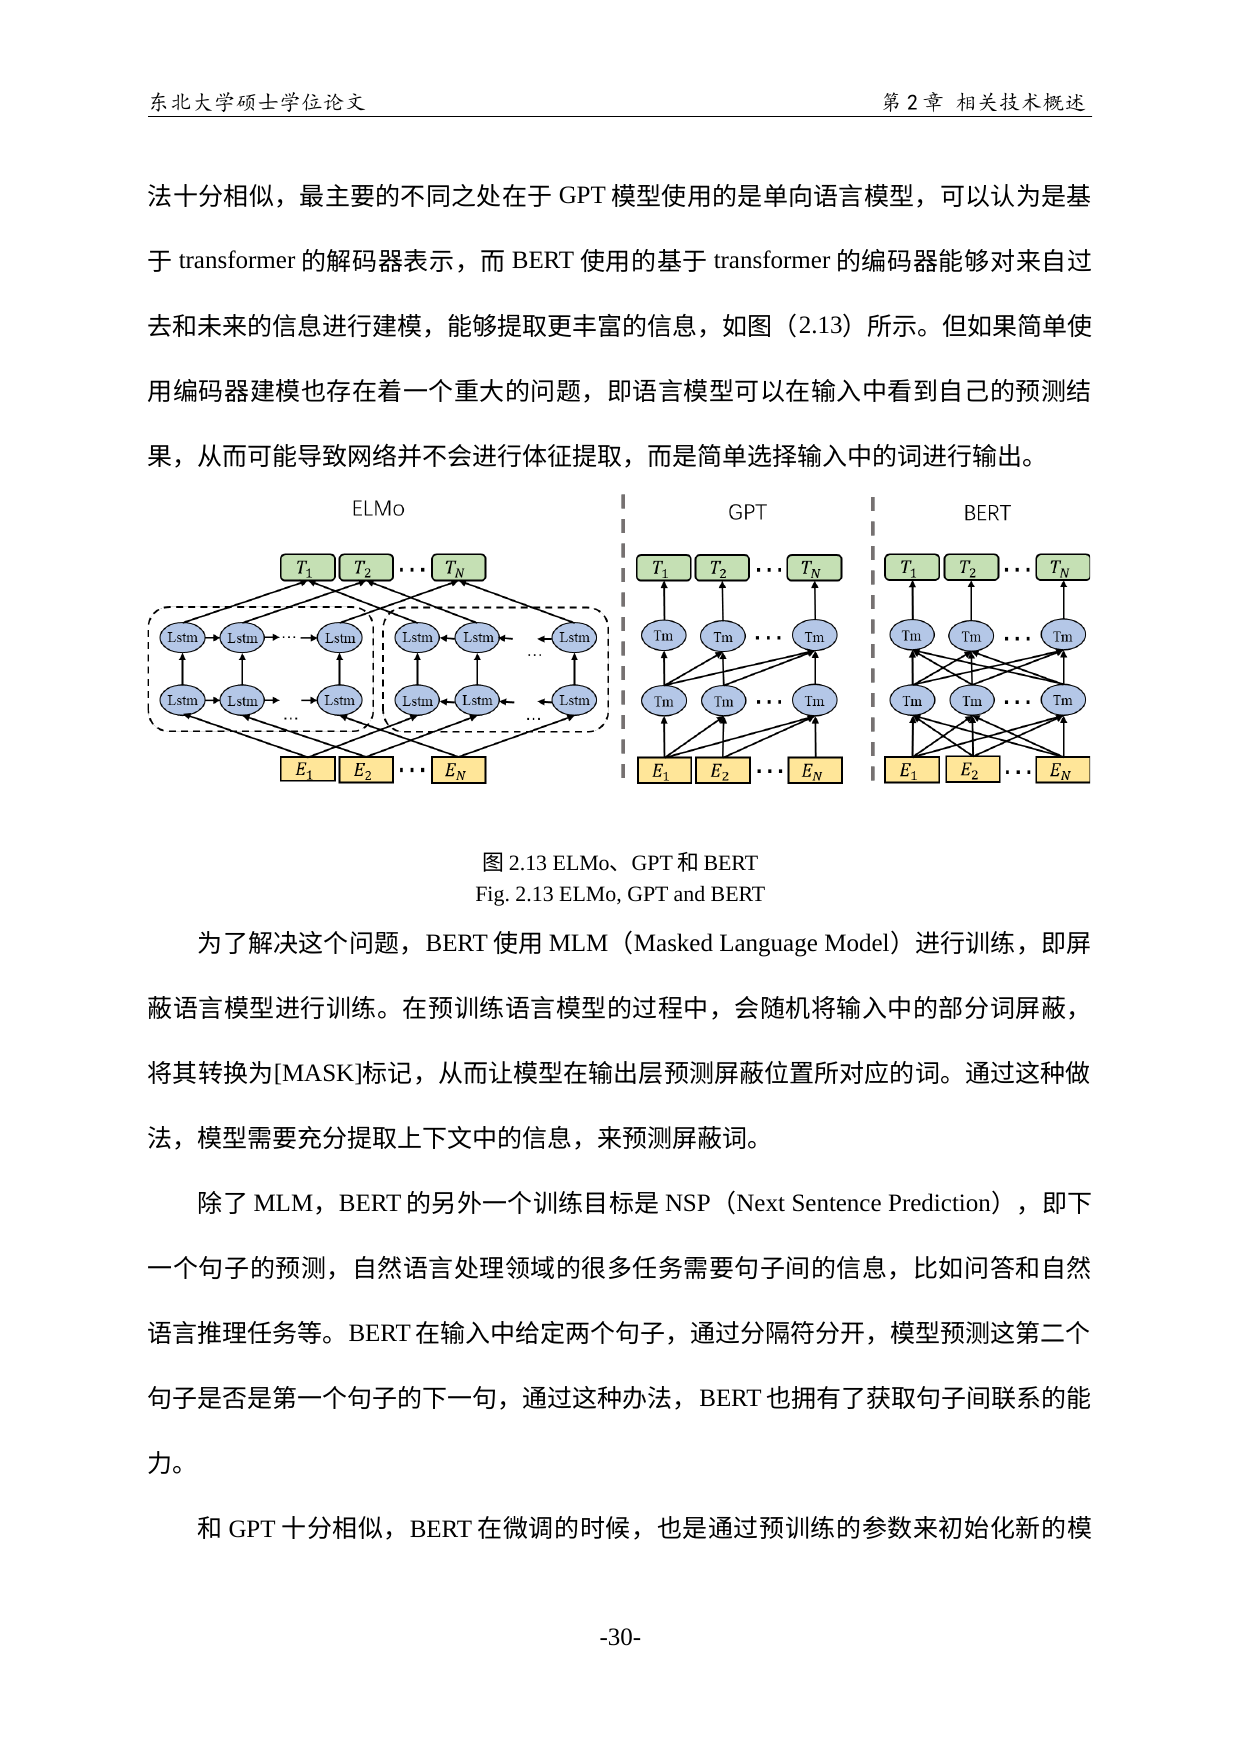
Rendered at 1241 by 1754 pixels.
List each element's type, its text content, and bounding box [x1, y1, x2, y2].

picture [147, 487, 1091, 824]
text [148, 162, 1092, 487]
text 图2.13 ELMo、GPT和BERT [148, 844, 1092, 877]
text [148, 1494, 1092, 1559]
text 除了MLM，BERT的另外一个训练目标是NSP（Next Sentence Prediction），即下一个句子的预测，自然语言处理领域的很多任务需要句子间的信息，比如问答和自然语言推理任务等。BERT在输入中给定两个句子，通过分隔符分开，模型预测这第二个句子是否是第一个句子的下一句，通过这种办法，BERT也拥有了获取句子间联系的能力。 [148, 1169, 1092, 1494]
text 为了解决这个问题，BERT使用MLM（Masked Language Model）进行训练，即屏蔽语言模型进行训练。在预训练语言模型的过程中，会随机将输入中的部分词屏蔽，将其转换为[MASK]标记，从而让模型在输出层预测屏蔽位置所对应的词。通过这种做法，模型需要充分提取上下文中的信息，来预测屏蔽词。 [148, 909, 1092, 1169]
text Fig. 2.13 ELMo, GPT and BERT [148, 877, 1092, 909]
